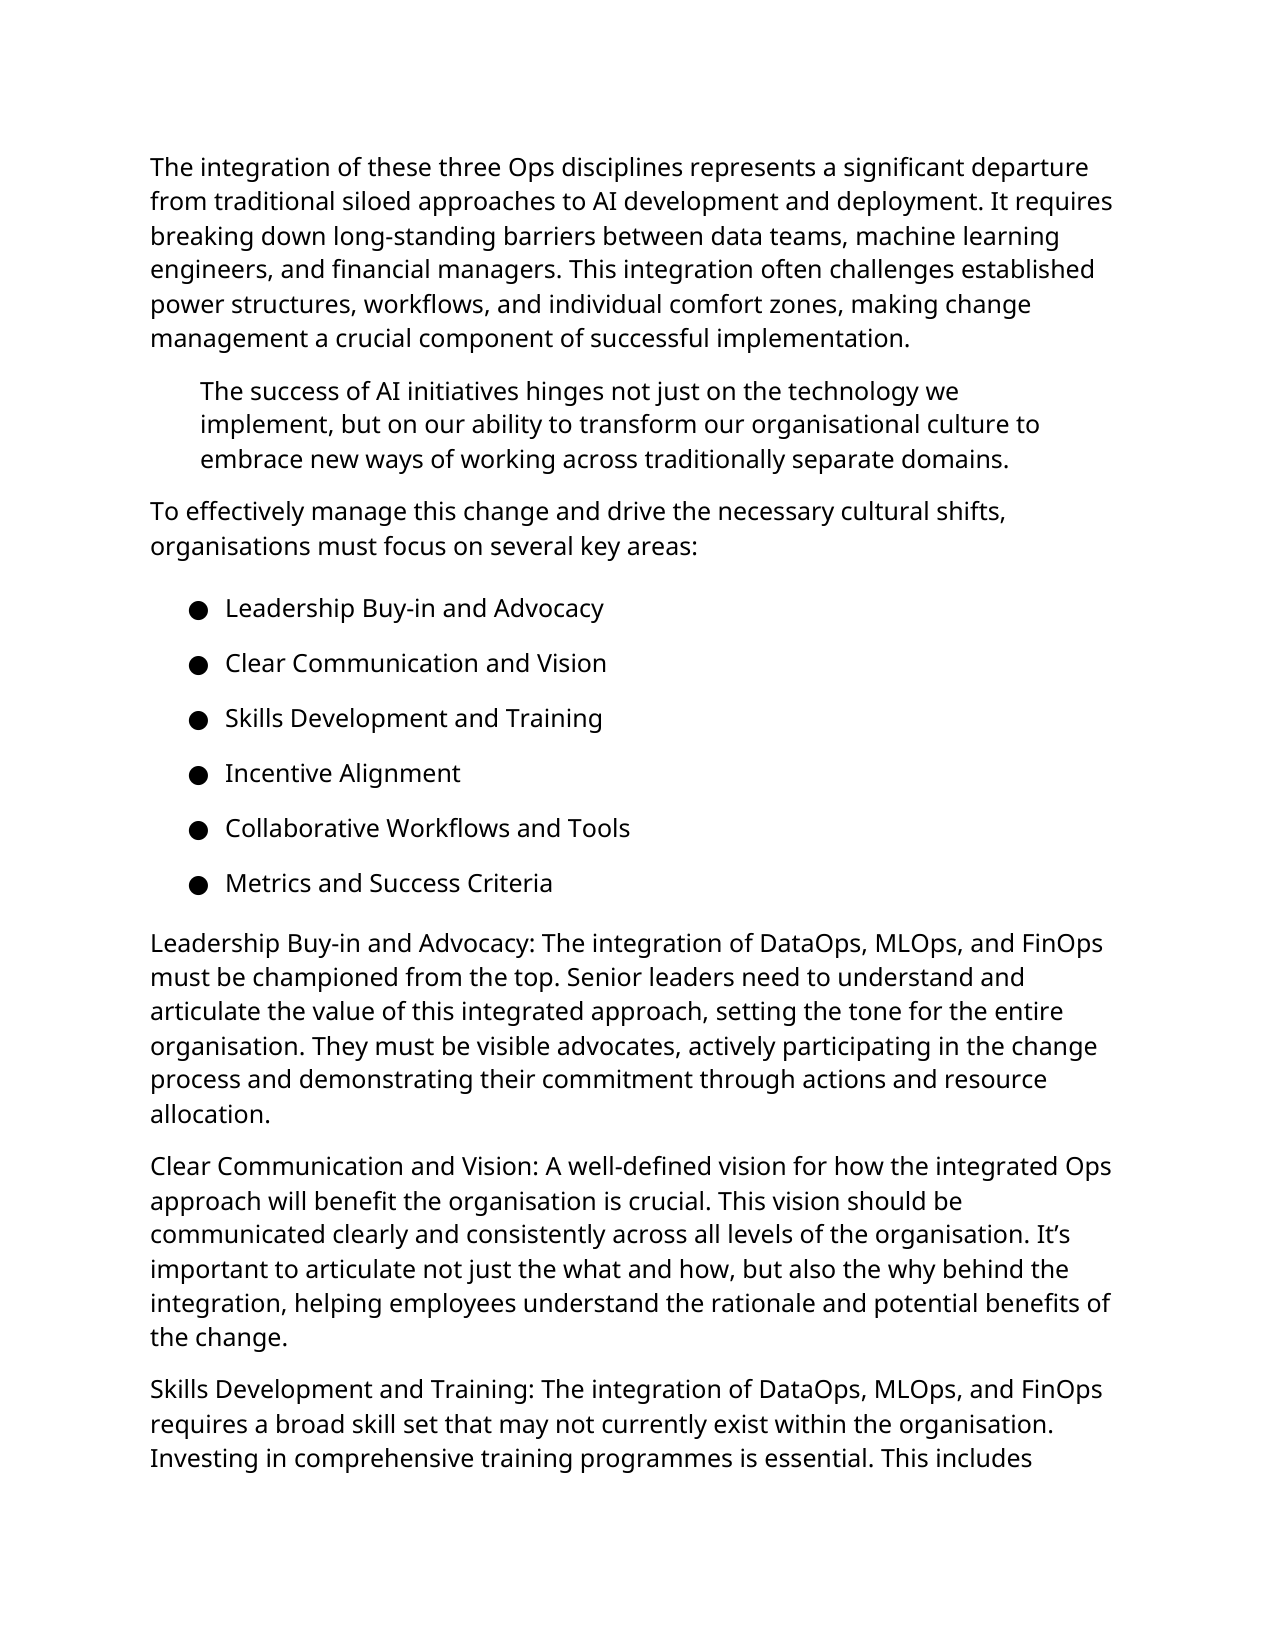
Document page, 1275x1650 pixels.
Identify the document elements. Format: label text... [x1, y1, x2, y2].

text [150, 1372, 1125, 1474]
list Leadership Buy-in and Advocacy [187, 581, 1125, 632]
list Clear Communication and Vision [187, 636, 1125, 687]
list Skills Development and Training [187, 691, 1125, 742]
list Metrics and Success Criteria [187, 856, 1125, 907]
text Leadership Buy-in and Advocacy: The integration of DataOps, MLOps, and FinOps must be championed from the top. Senior leaders need to understand and articulate the value of this integrated approach, setting the tone for the entire organisation. They must be visible advocates, actively participating in the change process and demonstrating their commitment through actions and resource allocation. [150, 926, 1125, 1130]
text The success of AI initiatives hinges not just on the technology we implement, but on our ability to transform our organisational culture to embrace new ways of working across traditionally separate domains. [200, 373, 1075, 475]
list Incentive Alignment [187, 746, 1125, 797]
text Clear Communication and Vision: A well-defined vision for how the integrated Ops approach will benefit the organisation is crucial. This vision should be communicated clearly and consistently across all levels of the organisation. It’s important to articulate not just the what and how, but also the why behind the integration, helping employees understand the rationale and potential benefits of the change. [150, 1149, 1125, 1353]
text The integration of these three Ops disciplines represents a significant departure from traditional siloed approaches to AI development and deployment. It requires breaking down long-standing barriers between data teams, machine learning engineers, and financial managers. This integration often challenges established power structures, workflows, and individual comfort zones, making change management a crucial component of successful implementation. [150, 150, 1125, 354]
text To effectively manage this change and drive the necessary cultural shifts, organisations must focus on several key areas: [150, 494, 1125, 562]
list Collaborative Workflows and Tools [187, 801, 1125, 852]
